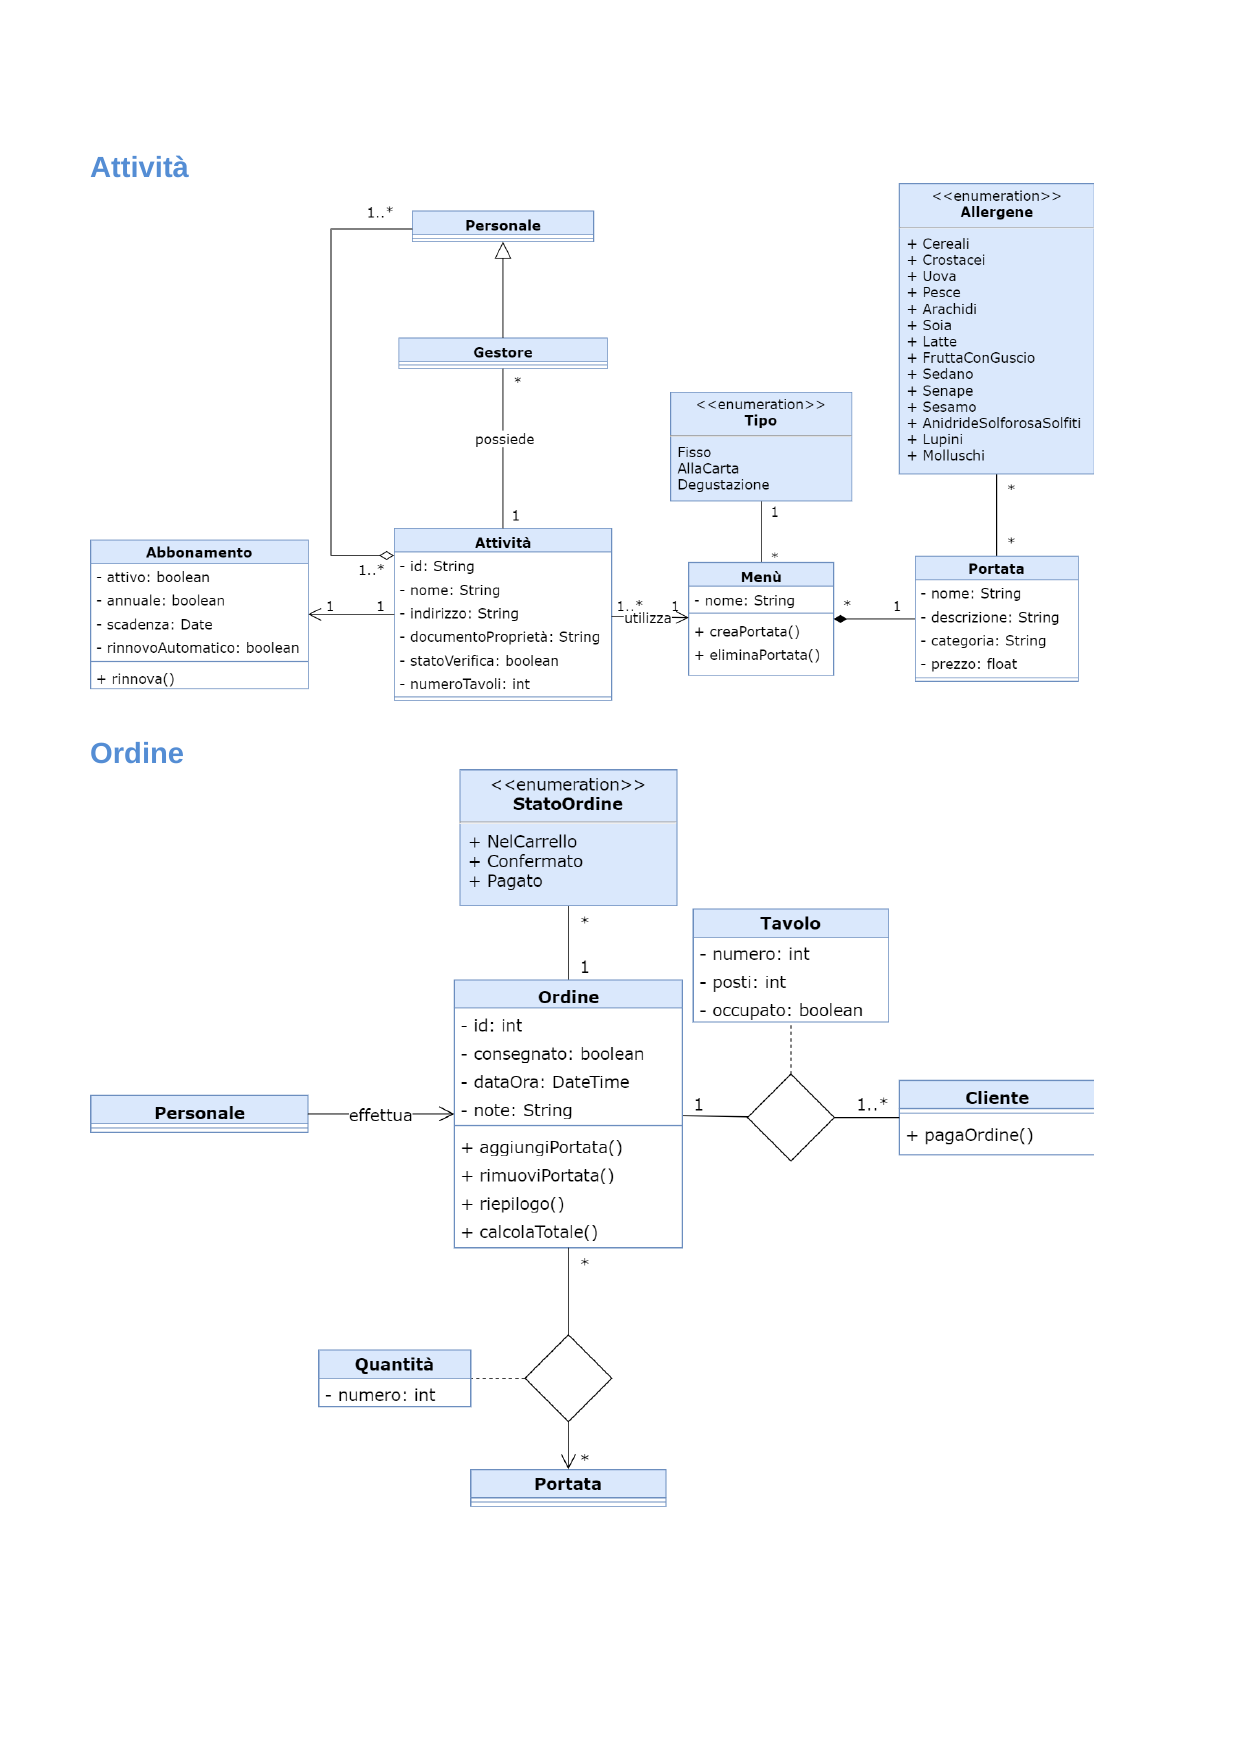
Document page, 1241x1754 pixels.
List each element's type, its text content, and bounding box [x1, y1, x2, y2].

text Ordine [90, 736, 1149, 769]
text Attività [90, 150, 1149, 183]
picture [90, 769, 1094, 1507]
picture [90, 183, 1094, 701]
